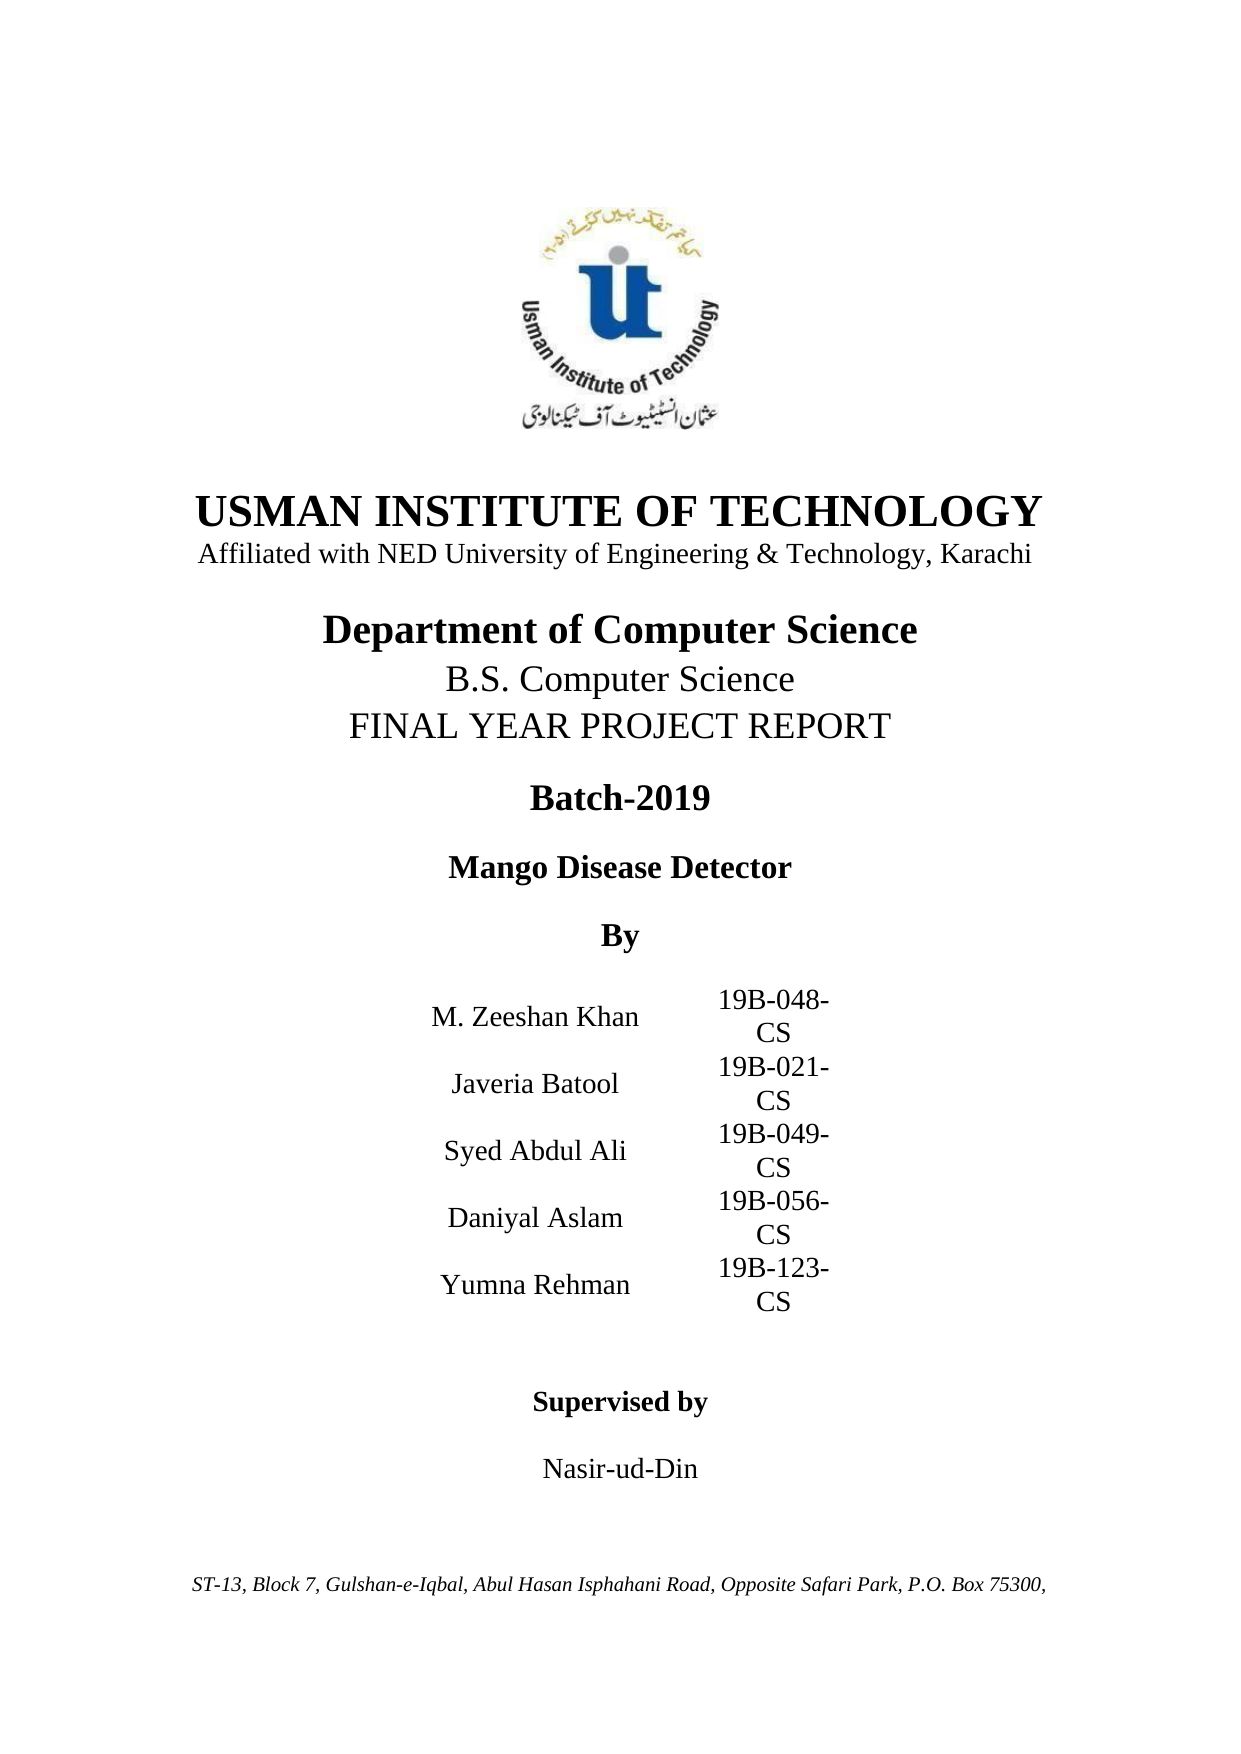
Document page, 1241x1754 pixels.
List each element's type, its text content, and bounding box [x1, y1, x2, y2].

text FINAL YEAR PROJECT REPORT [112, 703, 1128, 746]
table_cell 19B-049-CS [691, 1116, 857, 1183]
table_cell Syed Abdul Ali [380, 1116, 691, 1183]
table_cell 19B-021-CS [691, 1049, 857, 1116]
table_header 19B-048-CS [691, 982, 857, 1049]
text Supervised by [112, 1384, 1128, 1418]
table_cell Javeria Batool [380, 1049, 691, 1116]
table_cell Daniyal Aslam [380, 1183, 691, 1250]
text Mango Disease Detector [112, 848, 1128, 886]
text By [112, 915, 1128, 953]
text USMAN INSTITUTE OF TECHNOLOGY [112, 483, 1125, 536]
table_cell 19B-123-CS [691, 1250, 857, 1317]
text ST-13, Block 7, Gulshan-e-Iqbal, Abul Hasan Isphahani Road, Opposite Safari Park, P.O. Box 75300, [112, 1571, 1128, 1596]
picture [521, 207, 720, 430]
table_cell Yumna Rehman [380, 1250, 691, 1317]
text Batch-2019 [112, 776, 1128, 819]
text B.S. Computer Science [112, 657, 1128, 700]
text Department of Computer Science [112, 605, 1128, 653]
text Affiliated with NED University of Engineering & Technology, Karachi [112, 536, 1117, 570]
table_header M. Zeeshan Khan [380, 982, 691, 1049]
table_cell 19B-056-CS [691, 1183, 857, 1250]
text Nasir-ud-Din [112, 1452, 1128, 1485]
